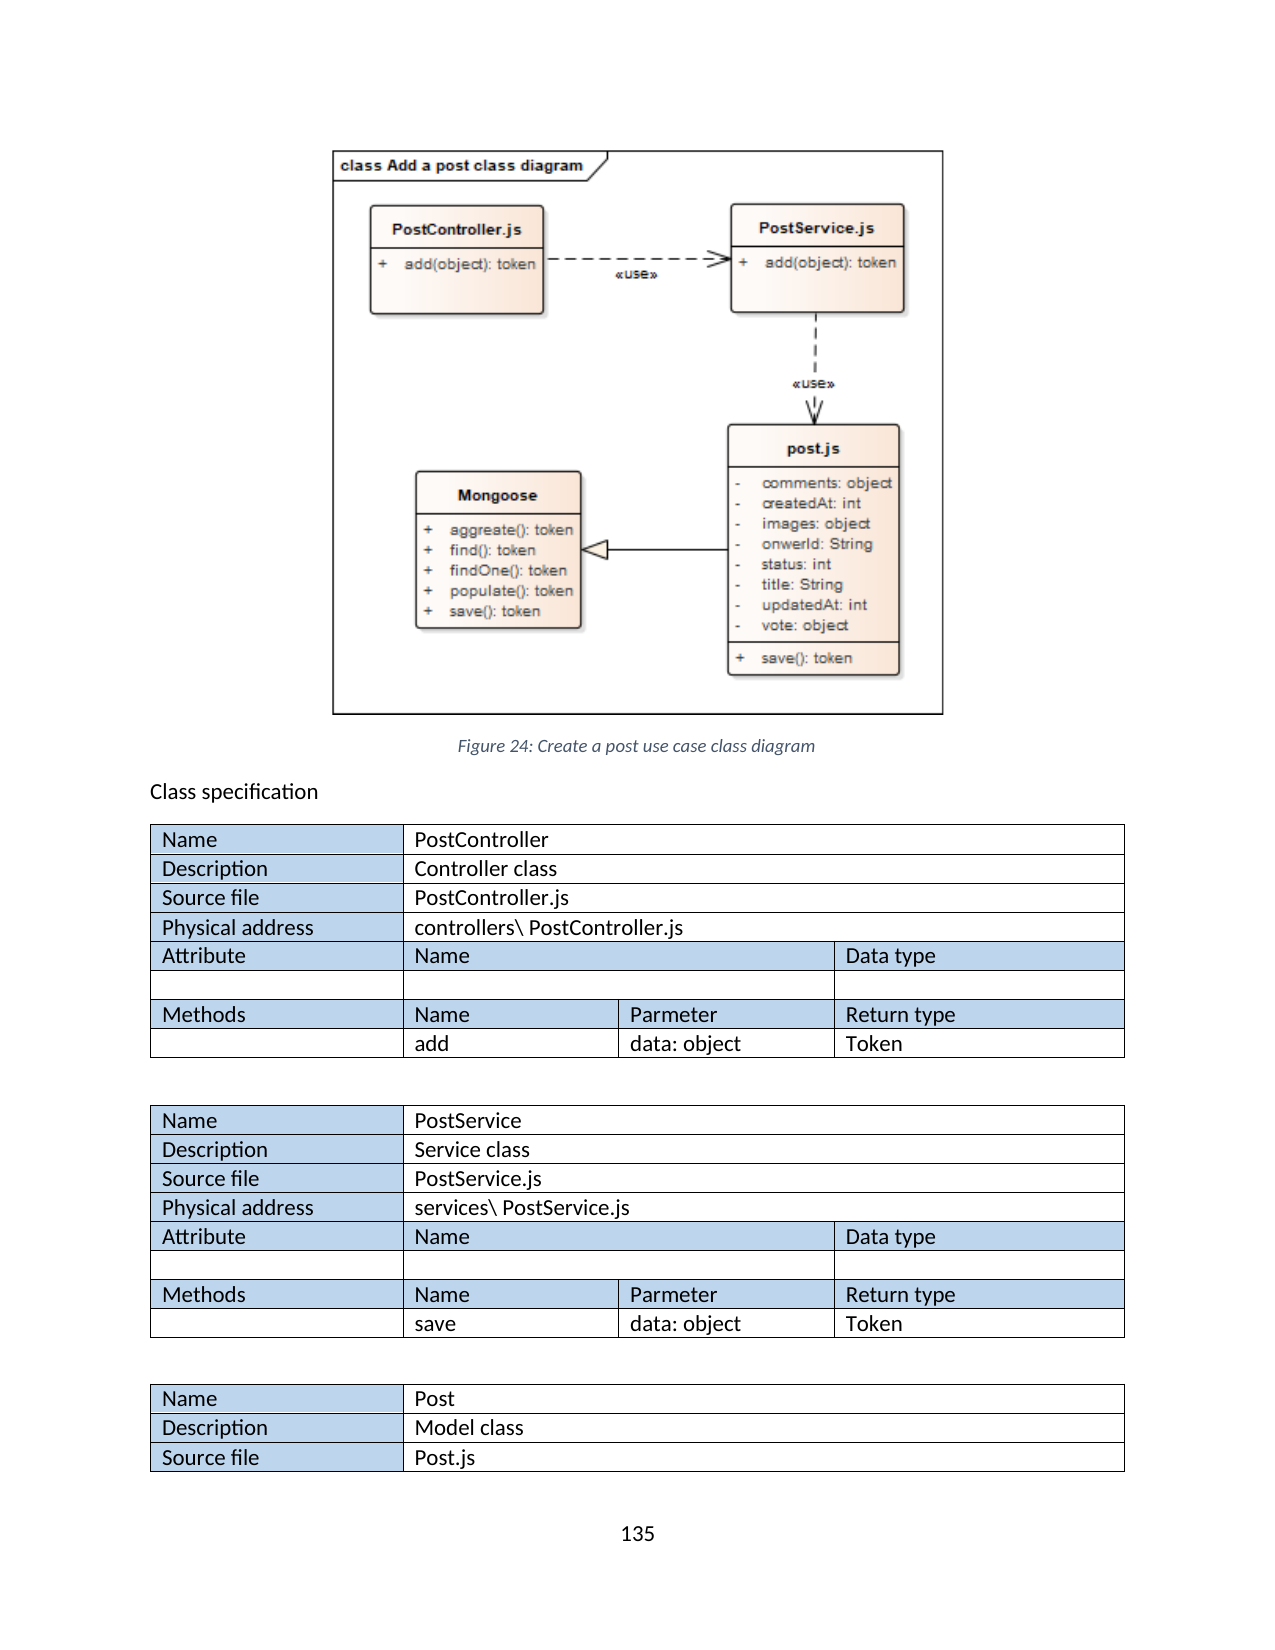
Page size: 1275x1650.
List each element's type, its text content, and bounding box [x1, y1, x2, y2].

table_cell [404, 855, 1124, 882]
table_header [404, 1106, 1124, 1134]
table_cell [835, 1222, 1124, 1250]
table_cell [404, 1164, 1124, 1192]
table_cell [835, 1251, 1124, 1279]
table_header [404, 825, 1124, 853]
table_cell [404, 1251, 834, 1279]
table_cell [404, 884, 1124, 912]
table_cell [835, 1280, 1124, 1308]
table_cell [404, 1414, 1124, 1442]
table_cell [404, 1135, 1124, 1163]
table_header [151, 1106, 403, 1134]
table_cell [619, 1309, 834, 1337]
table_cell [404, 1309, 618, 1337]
picture [331, 150, 944, 715]
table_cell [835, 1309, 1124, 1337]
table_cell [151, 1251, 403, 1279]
text Class specification [150, 777, 1125, 806]
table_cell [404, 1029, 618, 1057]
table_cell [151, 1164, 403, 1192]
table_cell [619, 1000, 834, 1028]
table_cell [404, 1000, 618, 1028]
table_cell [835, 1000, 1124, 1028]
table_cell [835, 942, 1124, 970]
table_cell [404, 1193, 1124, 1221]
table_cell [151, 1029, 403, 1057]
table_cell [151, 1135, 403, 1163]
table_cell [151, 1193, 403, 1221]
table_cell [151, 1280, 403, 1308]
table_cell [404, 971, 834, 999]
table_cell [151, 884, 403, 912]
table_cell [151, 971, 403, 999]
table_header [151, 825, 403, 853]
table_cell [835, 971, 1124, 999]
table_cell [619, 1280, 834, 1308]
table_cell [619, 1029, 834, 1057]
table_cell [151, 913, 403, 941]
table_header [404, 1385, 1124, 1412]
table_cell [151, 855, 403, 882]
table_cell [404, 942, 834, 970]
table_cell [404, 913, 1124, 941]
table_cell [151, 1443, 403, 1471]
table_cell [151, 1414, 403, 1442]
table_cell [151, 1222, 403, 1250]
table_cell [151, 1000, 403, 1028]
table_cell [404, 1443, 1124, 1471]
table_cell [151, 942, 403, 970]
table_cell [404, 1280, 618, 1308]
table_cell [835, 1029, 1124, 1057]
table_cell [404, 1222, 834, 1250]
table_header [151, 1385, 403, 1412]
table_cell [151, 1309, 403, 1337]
